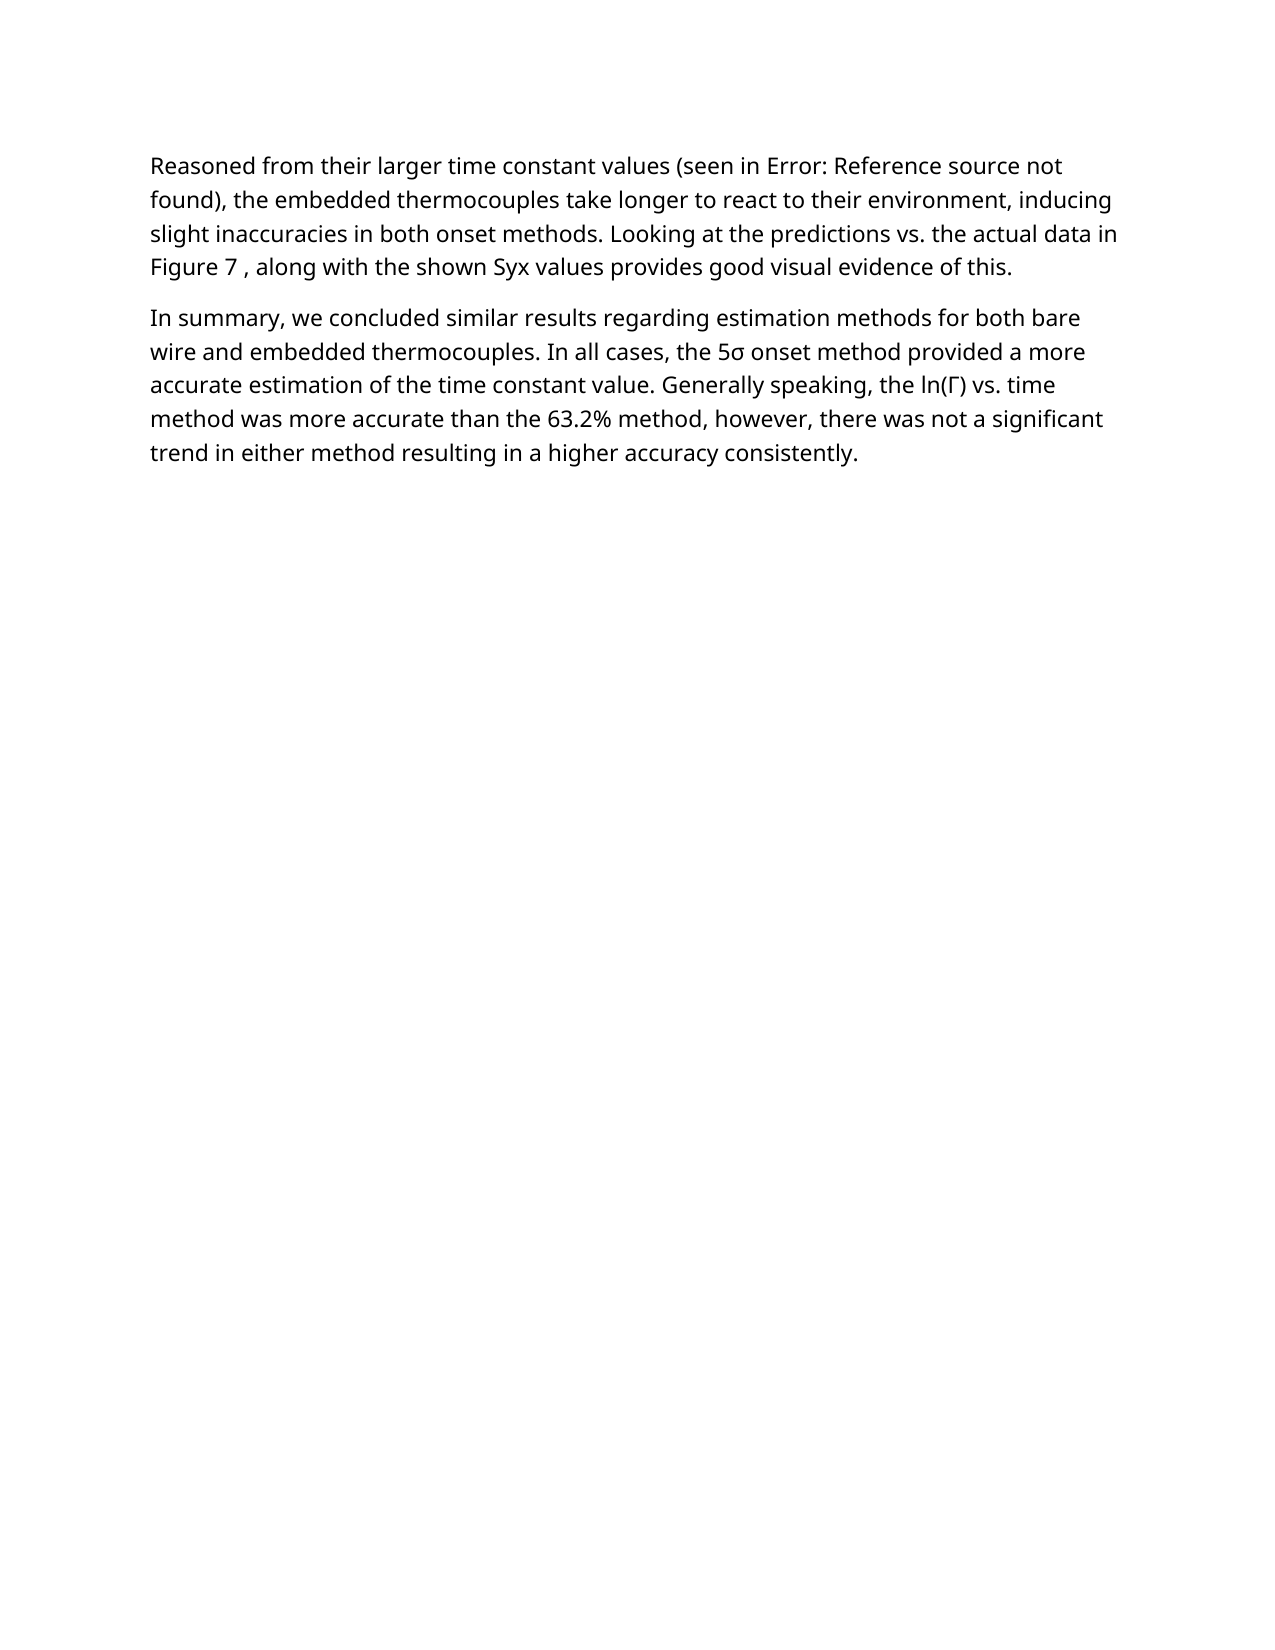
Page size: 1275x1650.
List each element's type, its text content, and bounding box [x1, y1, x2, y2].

text In summary, we concluded similar results regarding estimation methods for both bare wire and embedded thermocouples. In all cases, the 5σ onset method provided a more accurate estimation of the time constant value. Generally speaking, the ln(Γ) vs. time method was more accurate than the 63.2% method, however, there was not a significant trend in either method resulting in a higher accuracy consistently. [150, 302, 1125, 468]
